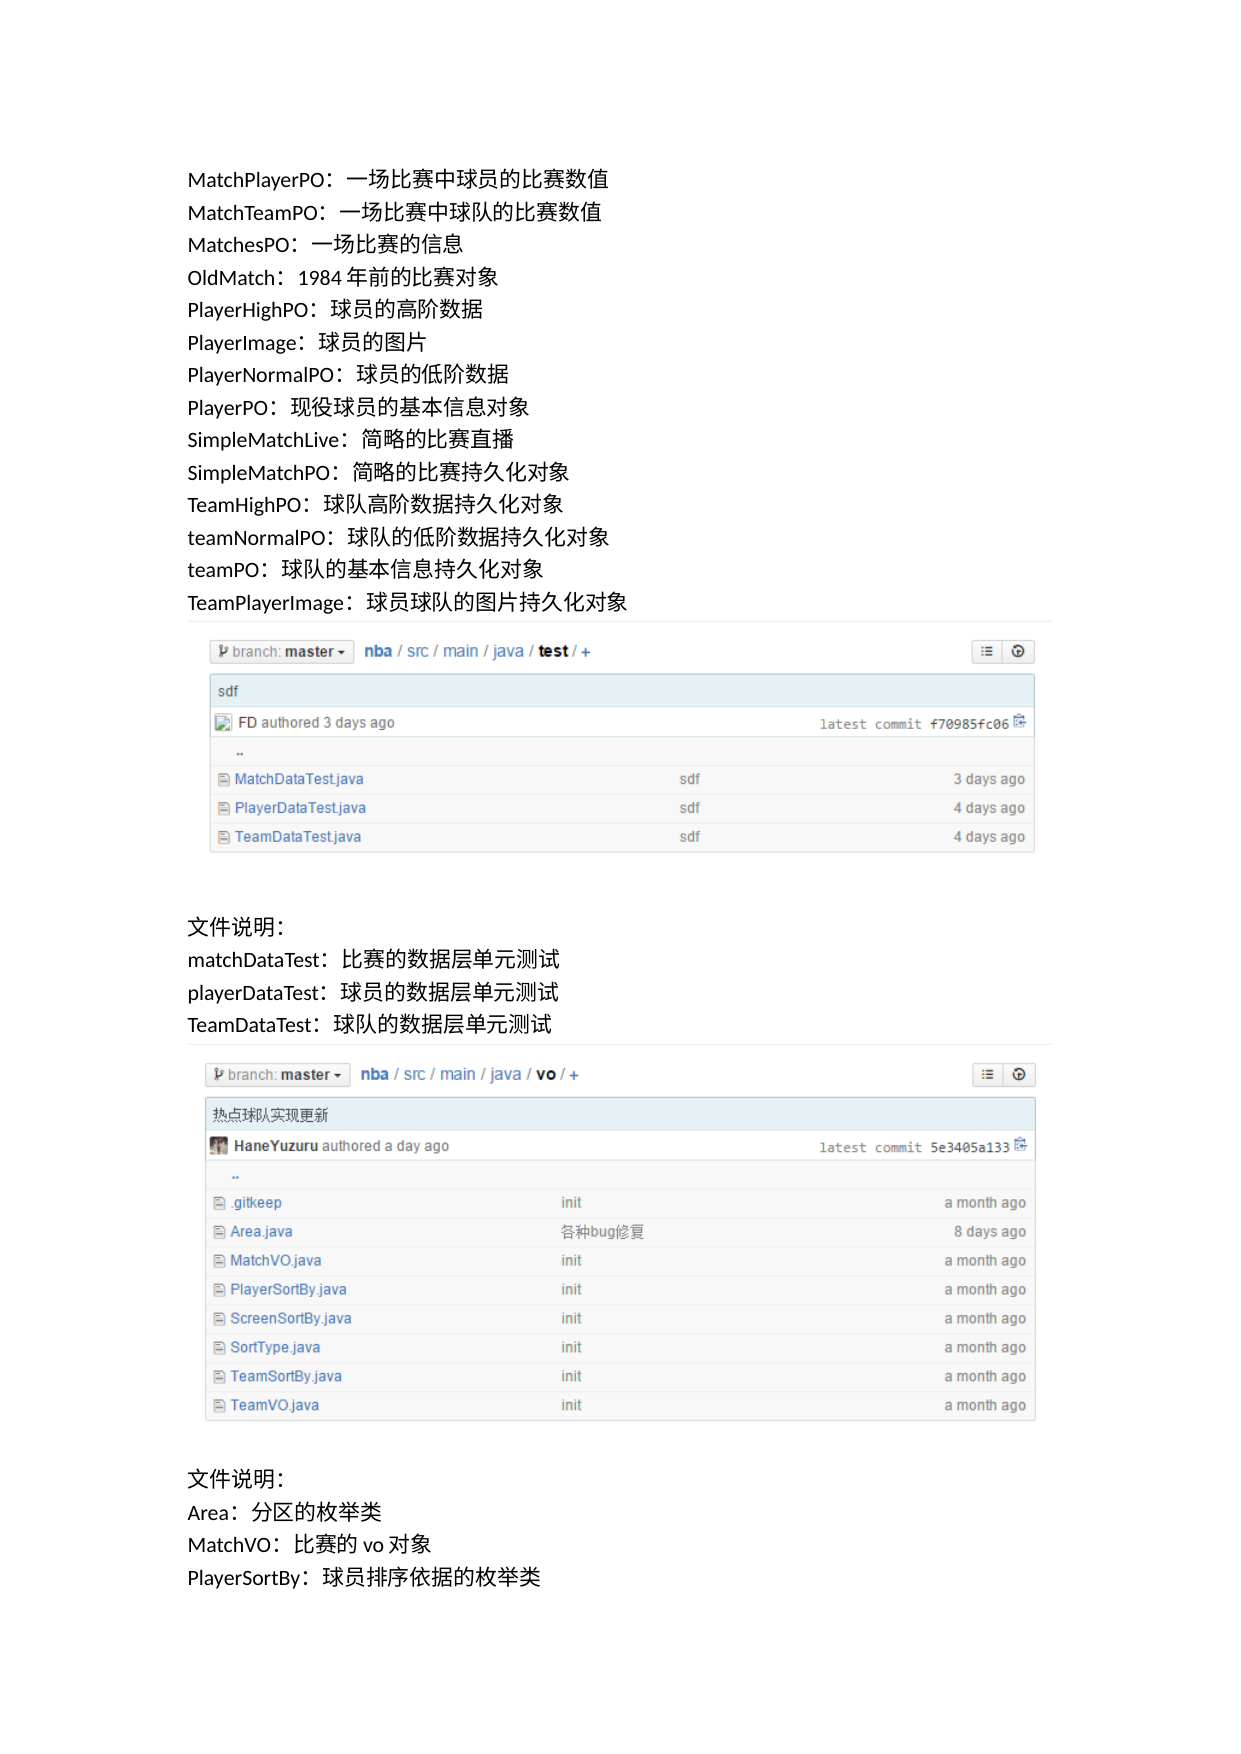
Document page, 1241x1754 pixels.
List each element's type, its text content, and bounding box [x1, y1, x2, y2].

text MatchTeamPO：一场比赛中球队的比赛数值 [187, 194, 1053, 227]
text teamPO：球队的基本信息持久化对象 [187, 552, 1053, 584]
text 文件说明： [187, 909, 1053, 942]
text PlayerPO：现役球员的基本信息对象 [187, 389, 1053, 422]
text PlayerSortBy：球员排序依据的枚举类 [187, 1559, 1053, 1592]
text MatchesPO：一场比赛的信息 [187, 227, 1053, 259]
text PlayerHighPO：球员的高阶数据 [187, 292, 1053, 324]
text TeamDataTest：球队的数据层单元测试 [187, 1007, 1053, 1039]
text PlayerImage：球员的图片 [187, 324, 1053, 357]
text Area：分区的枚举类 [187, 1494, 1053, 1527]
text MatchVO：比赛的vo对象 [187, 1527, 1053, 1559]
text 文件说明： [187, 1455, 1053, 1494]
text TeamPlayerImage：球员球队的图片持久化对象 [187, 584, 1053, 617]
text teamNormalPO：球队的低阶数据持久化对象 [187, 519, 1053, 552]
text TeamHighPO：球队高阶数据持久化对象 [187, 487, 1053, 519]
text MatchPlayerPO：一场比赛中球员的比赛数值 [187, 162, 1053, 194]
text matchDataTest：比赛的数据层单元测试 [187, 942, 1053, 974]
text PlayerNormalPO：球员的低阶数据 [187, 357, 1053, 389]
text OldMatch：1984年前的比赛对象 [187, 259, 1053, 292]
text SimpleMatchLive：简略的比赛直播 [187, 422, 1053, 454]
text SimpleMatchPO：简略的比赛持久化对象 [187, 454, 1053, 487]
text playerDataTest：球员的数据层单元测试 [187, 974, 1053, 1007]
